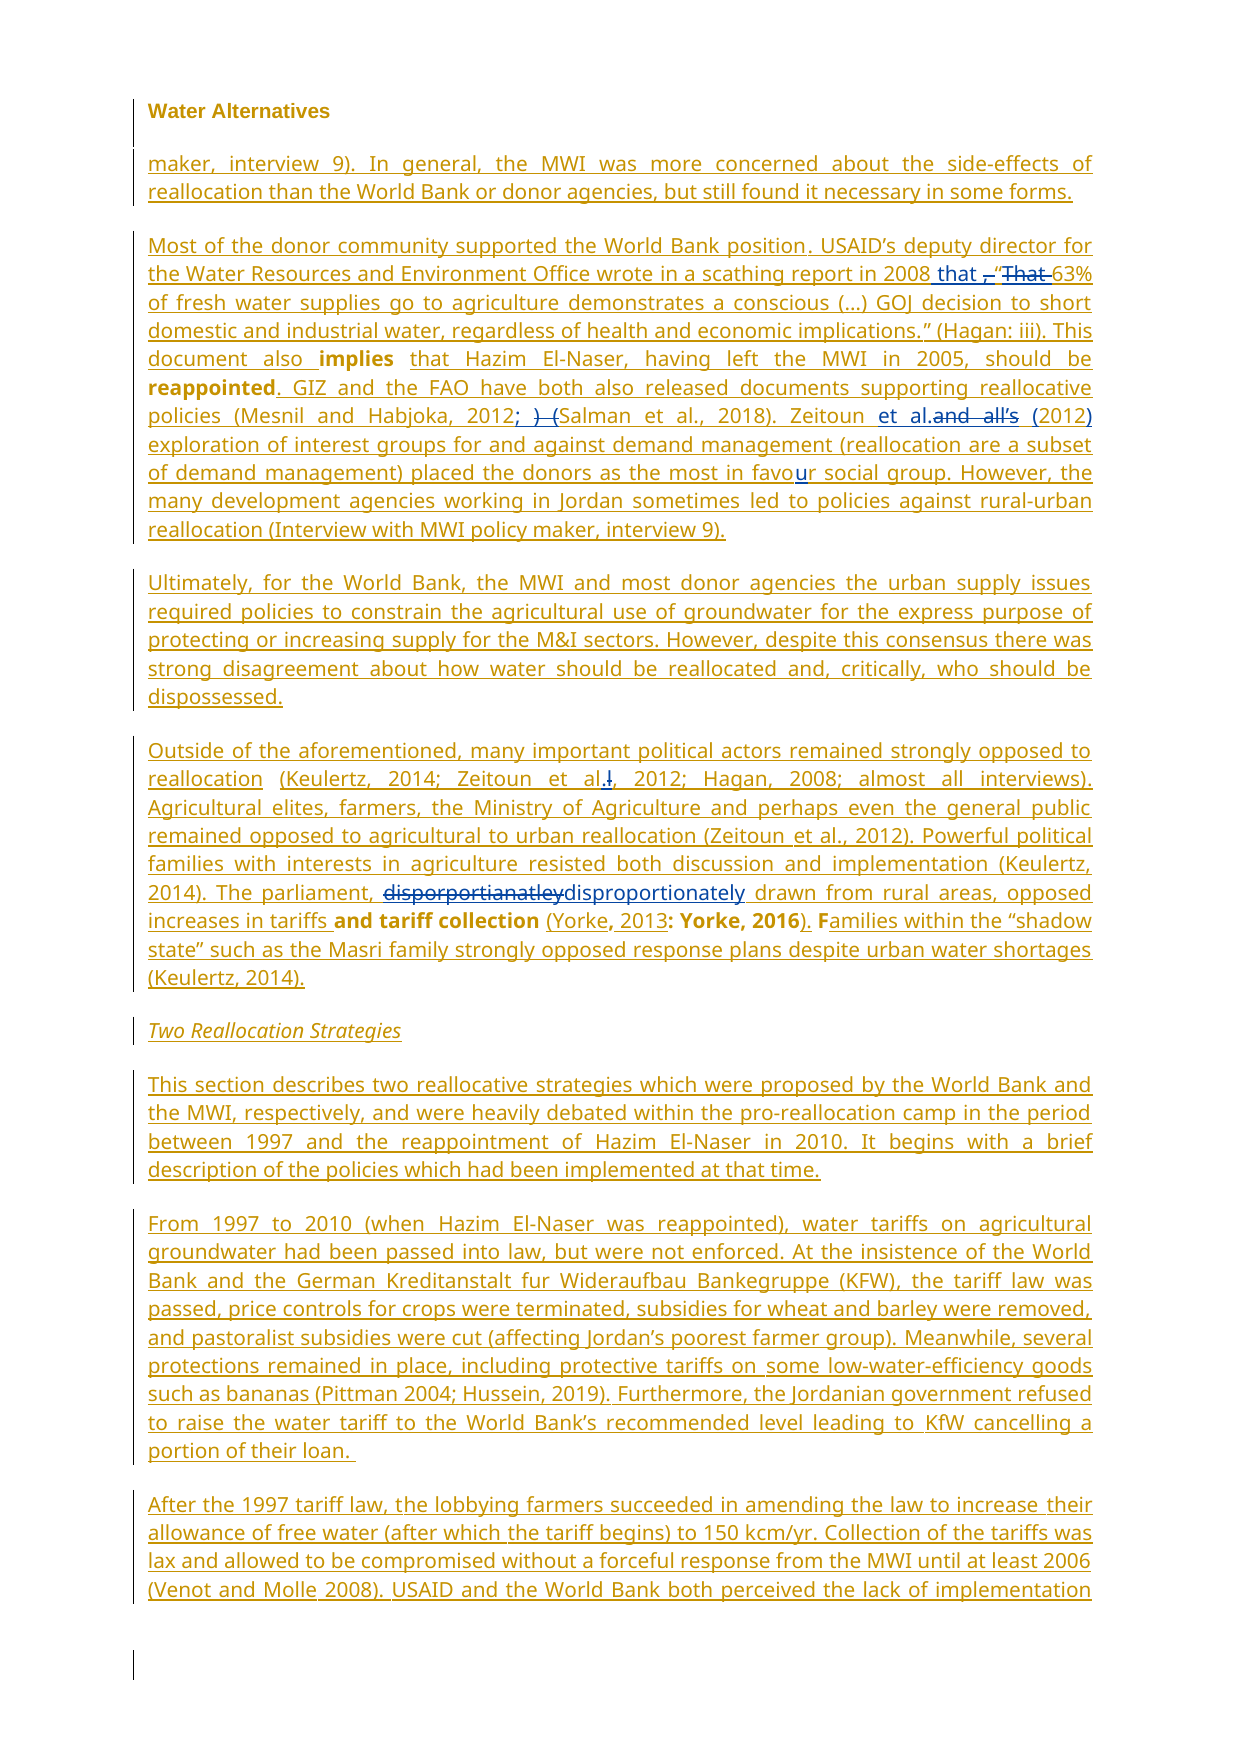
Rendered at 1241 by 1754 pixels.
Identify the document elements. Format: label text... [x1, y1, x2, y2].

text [148, 149, 1092, 173]
text and tariff collection ,: Yorke, 2016 F [148, 960, 1092, 992]
text and tariff collection ,: Yorke, 2016 F [148, 846, 1092, 874]
text implies reappointed [148, 427, 1092, 454]
text implies reappointed [148, 285, 1092, 312]
text implies reappointed [148, 313, 1092, 340]
text and tariff collection ,: Yorke, 2016 F [148, 875, 1092, 902]
text implies reappointed [148, 512, 1092, 543]
text implies reappointed [148, 455, 1092, 511]
text and tariff collection ,: Yorke, 2016 F [148, 903, 1092, 959]
text implies reappointed [148, 341, 1092, 426]
text supports reallocation in vague terms; [148, 174, 1092, 206]
text implies reappointed [148, 256, 1092, 283]
text implies reappointed [148, 231, 1092, 255]
text and tariff collection ,: Yorke, 2016 F [148, 761, 1092, 817]
text and tariff collection ,: Yorke, 2016 F [148, 736, 1092, 760]
text and tariff collection ,: Yorke, 2016 F [148, 818, 1092, 845]
